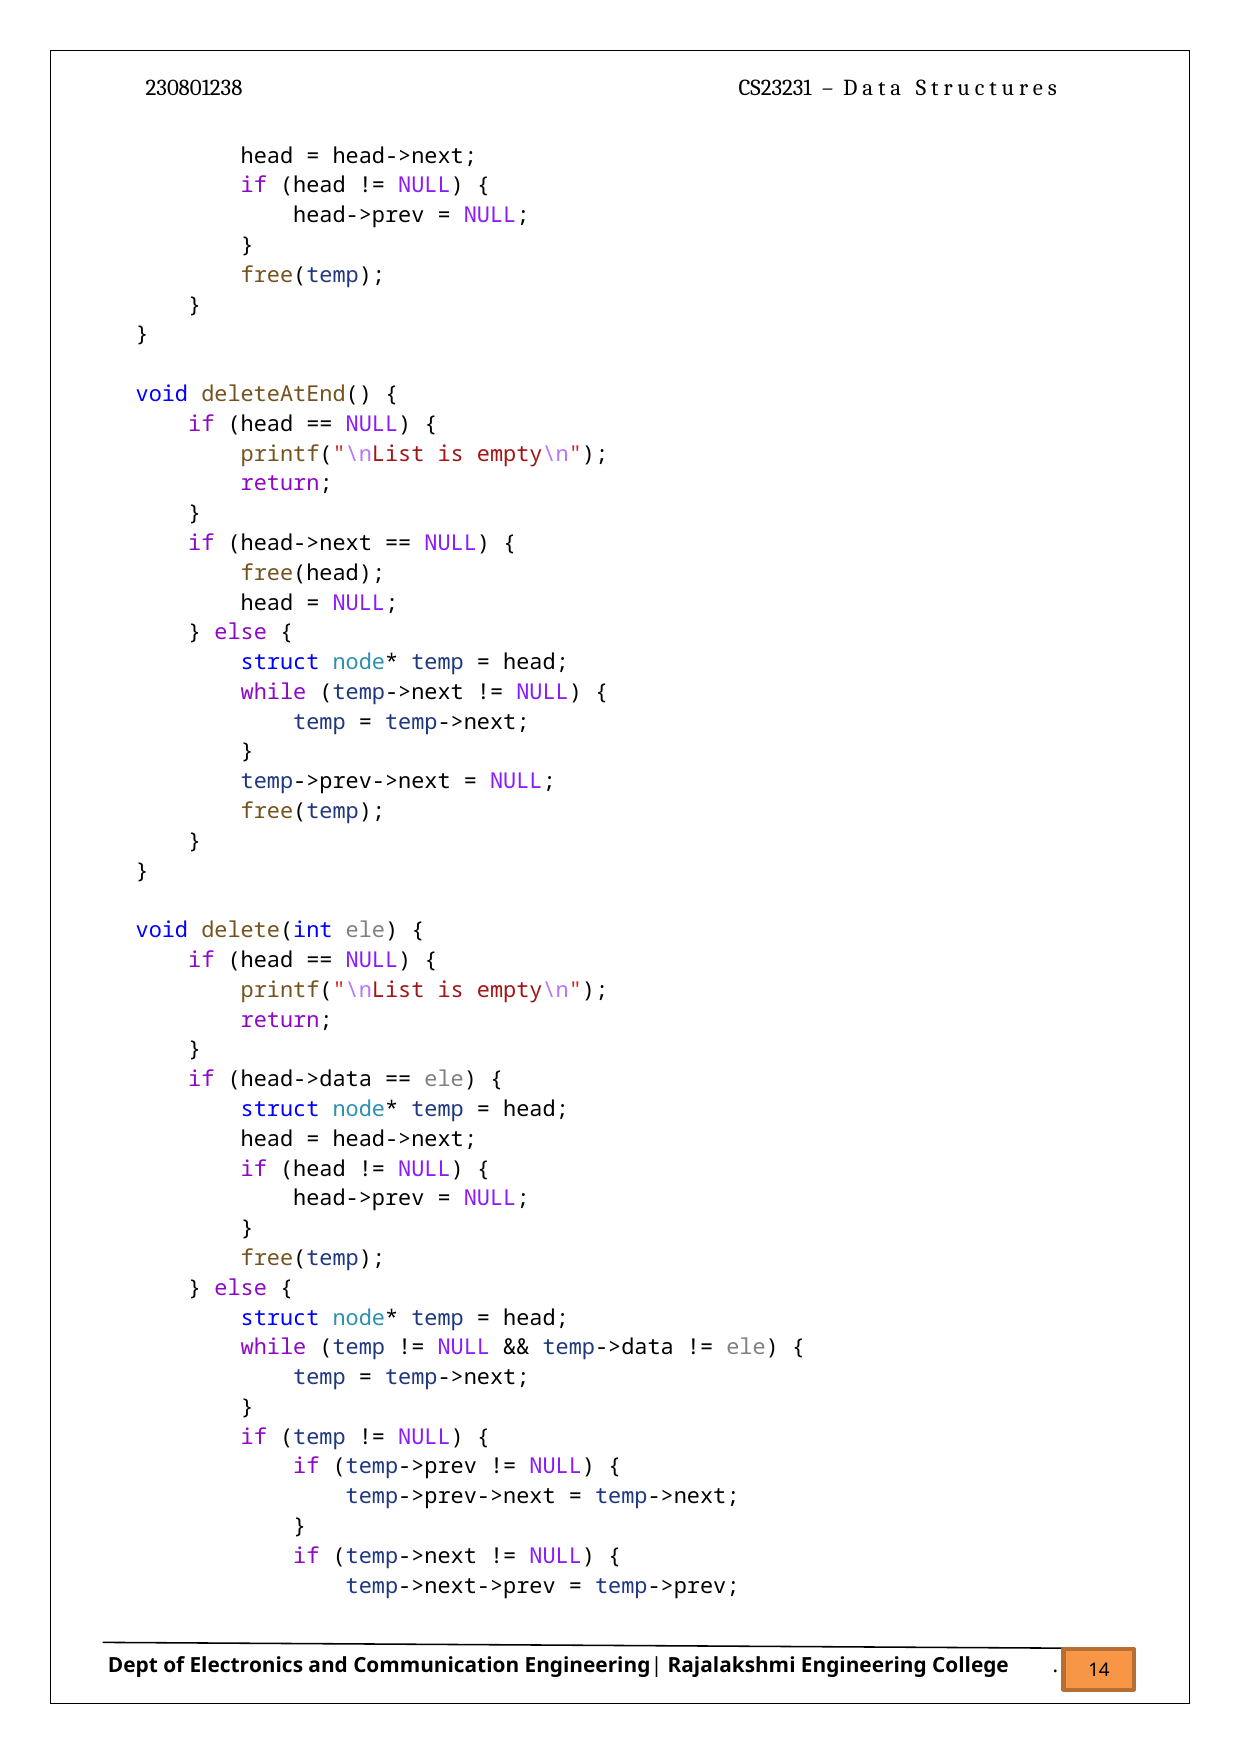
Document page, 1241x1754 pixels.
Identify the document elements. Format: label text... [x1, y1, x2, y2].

text } [135, 854, 1136, 884]
text } [135, 497, 1136, 527]
text if (temp->next != NULL) { [135, 1540, 1136, 1569]
text if (head == NULL) { [135, 408, 1136, 437]
text void deleteAtEnd() { [135, 378, 1136, 408]
text printf("\nList is empty\n"); [135, 974, 1136, 1003]
text if (temp != NULL) { [135, 1421, 1136, 1450]
text head = head->next; [135, 139, 1136, 169]
text head = head->next; [135, 1123, 1136, 1152]
text struct node* temp = head; [135, 646, 1136, 676]
text void delete(int ele) { [135, 914, 1136, 944]
text struct node* temp = head; [135, 1093, 1136, 1123]
text temp->next->prev = temp->prev; [135, 1569, 1136, 1599]
text } [135, 229, 1136, 259]
text } else { [135, 1272, 1136, 1301]
text } [135, 1212, 1136, 1242]
text temp = temp->next; [135, 706, 1136, 735]
text } [135, 1033, 1136, 1063]
text } [135, 1391, 1136, 1421]
text free(temp); [135, 795, 1136, 825]
text if (head != NULL) { [135, 169, 1136, 199]
text return; [135, 1003, 1136, 1033]
text } [135, 735, 1136, 765]
text if (head->next == NULL) { [135, 527, 1136, 557]
text return; [135, 467, 1136, 497]
text while (temp->next != NULL) { [135, 676, 1136, 706]
text head->prev = NULL; [135, 199, 1136, 229]
text head = NULL; [135, 586, 1136, 616]
text } else { [135, 616, 1136, 646]
text } [135, 825, 1136, 854]
text temp = temp->next; [135, 1361, 1136, 1391]
text while (temp != NULL && temp->data != ele) { [135, 1331, 1136, 1361]
text if (head->data == ele) { [135, 1063, 1136, 1093]
text if (temp->prev != NULL) { [135, 1450, 1136, 1480]
text } [135, 318, 1136, 348]
text } [135, 288, 1136, 318]
text if (head == NULL) { [135, 944, 1136, 974]
text temp->prev->next = temp->next; [135, 1480, 1136, 1510]
text } [135, 1510, 1136, 1540]
text temp->prev->next = NULL; [135, 765, 1136, 795]
text free(temp); [135, 259, 1136, 288]
text free(head); [135, 557, 1136, 586]
text head->prev = NULL; [135, 1182, 1136, 1212]
text struct node* temp = head; [135, 1301, 1136, 1331]
text if (head != NULL) { [135, 1152, 1136, 1182]
text free(temp); [135, 1242, 1136, 1272]
text printf("\nList is empty\n"); [135, 437, 1136, 467]
